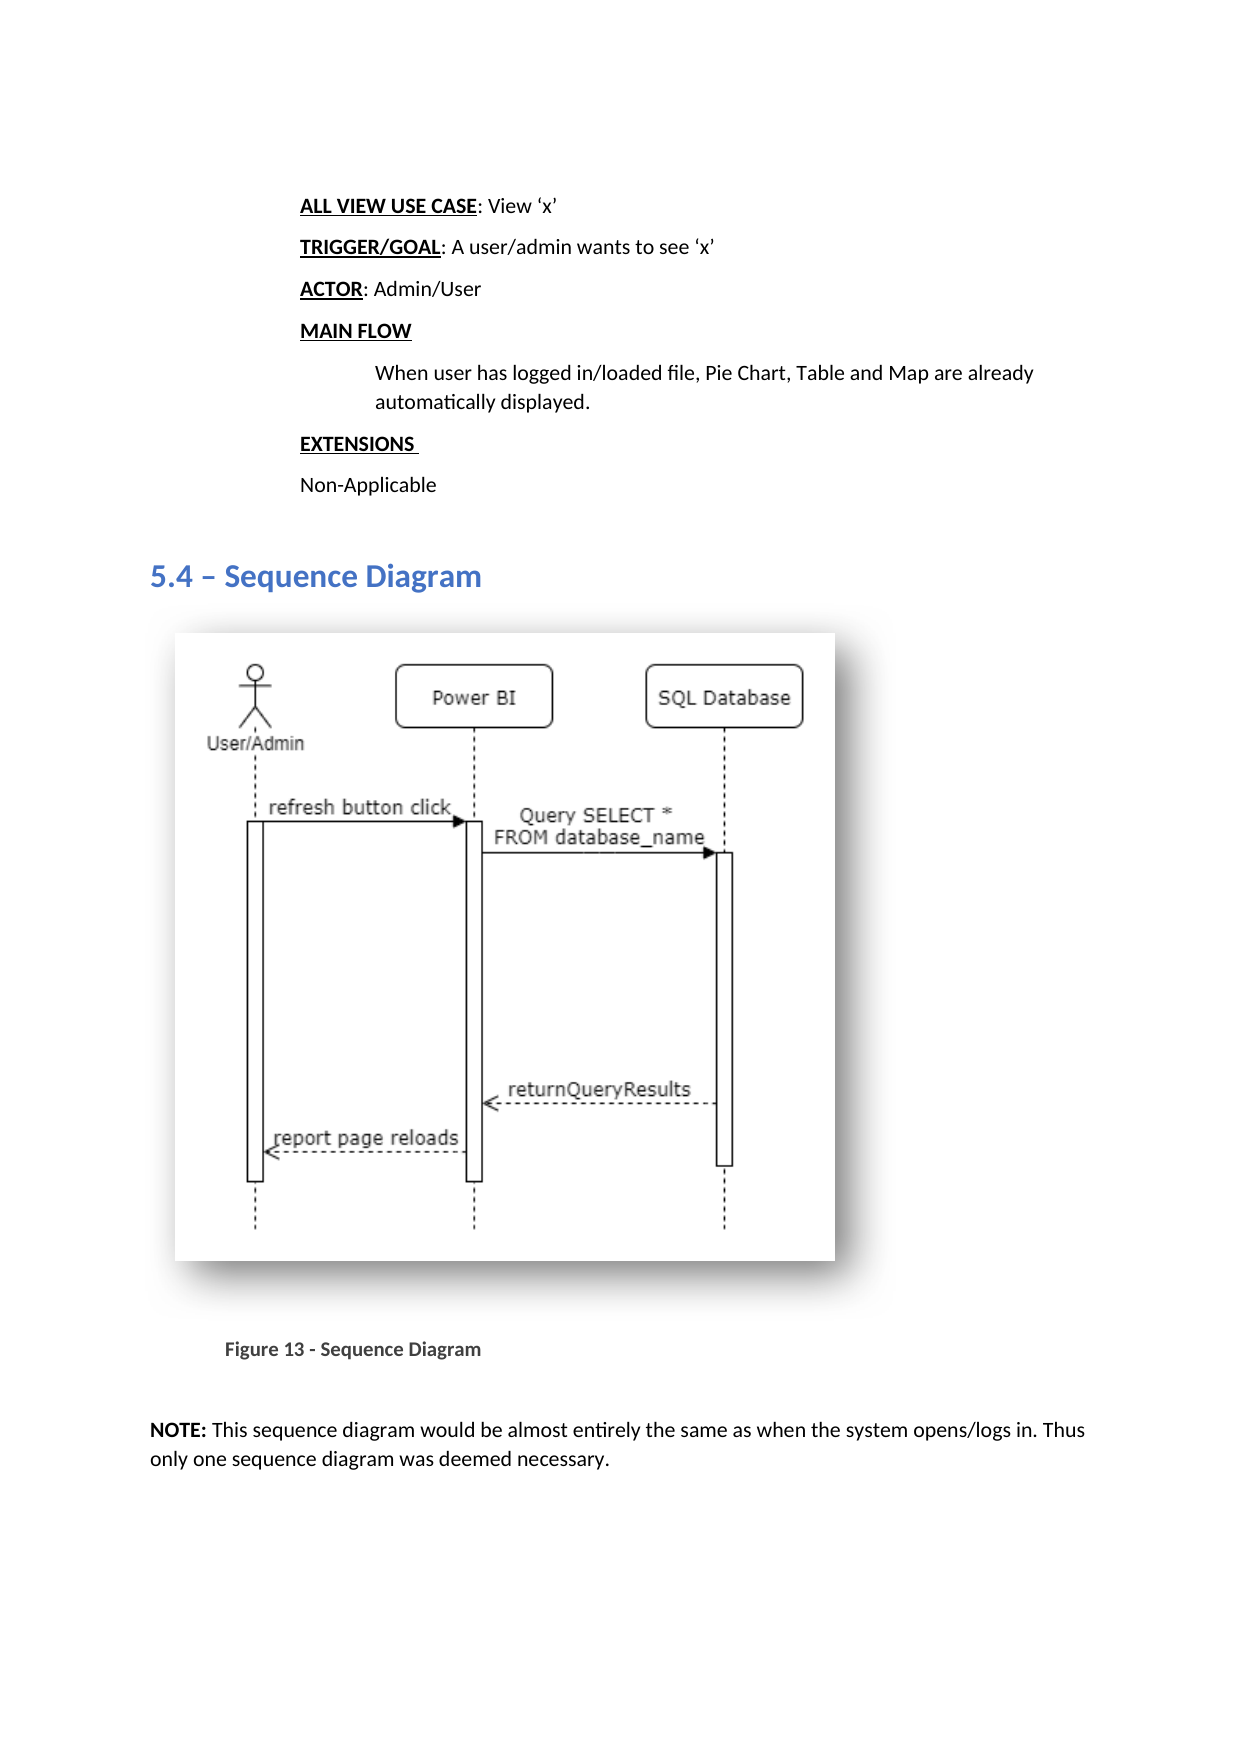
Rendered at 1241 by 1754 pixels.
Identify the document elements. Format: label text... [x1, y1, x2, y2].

text MAIN FLOW [225, 317, 1090, 344]
text NOTE: This sequence diagram would be almost entirely the same as when the system opens/logs in. Thus only one sequence diagram was deemed necessary. [150, 1416, 1090, 1472]
subtitle 5.4 – Sequence Diagram [150, 555, 1090, 596]
text Figure 13 - Sequence Diagram [150, 1336, 1090, 1362]
text EXTENSIONS [225, 430, 1090, 457]
picture [175, 633, 835, 1261]
text TRIGGER/GOAL: A user/admin wants to see ‘x’ [225, 233, 1090, 260]
text Non-Applicable [225, 472, 1090, 498]
text ACTOR: Admin/User [300, 275, 1090, 302]
text ALL VIEW USE CASE: View ‘x’ [225, 192, 1090, 218]
text When user has logged in/loaded file, Pie Chart, Table and Map are already automatically displayed. [375, 359, 1090, 415]
